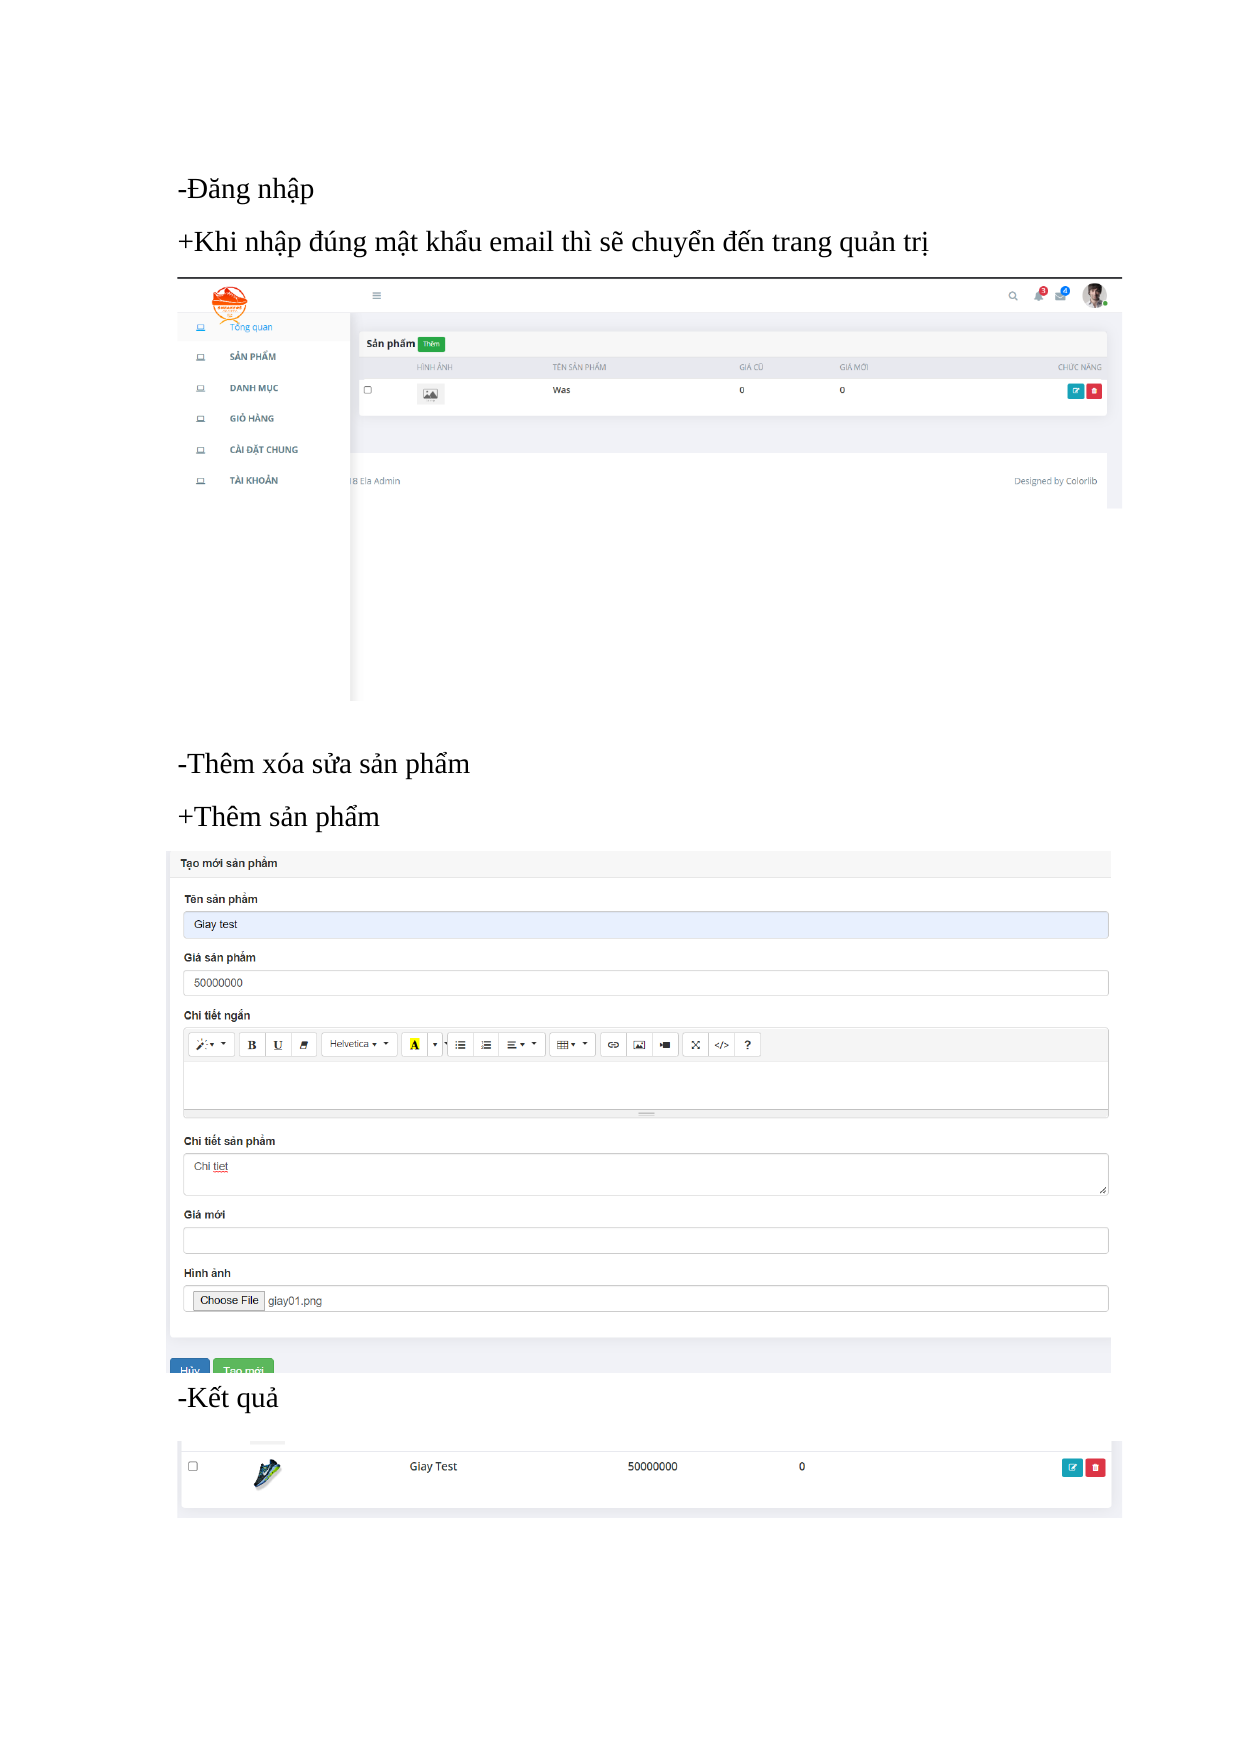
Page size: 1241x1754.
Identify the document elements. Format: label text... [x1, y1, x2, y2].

text +Khi nhập đúng mật khẩu email thì sẽ chuyển đến trang quản trị [177, 224, 1122, 257]
text -Đăng nhập [177, 171, 1122, 204]
picture [166, 851, 1111, 1373]
picture [177, 277, 1123, 701]
text +Thêm sản phẩm [177, 799, 1122, 832]
text -Thêm xóa sửa sản phẩm [177, 746, 1122, 779]
picture [177, 1441, 1123, 1518]
text -Kết quả [177, 1380, 1122, 1413]
